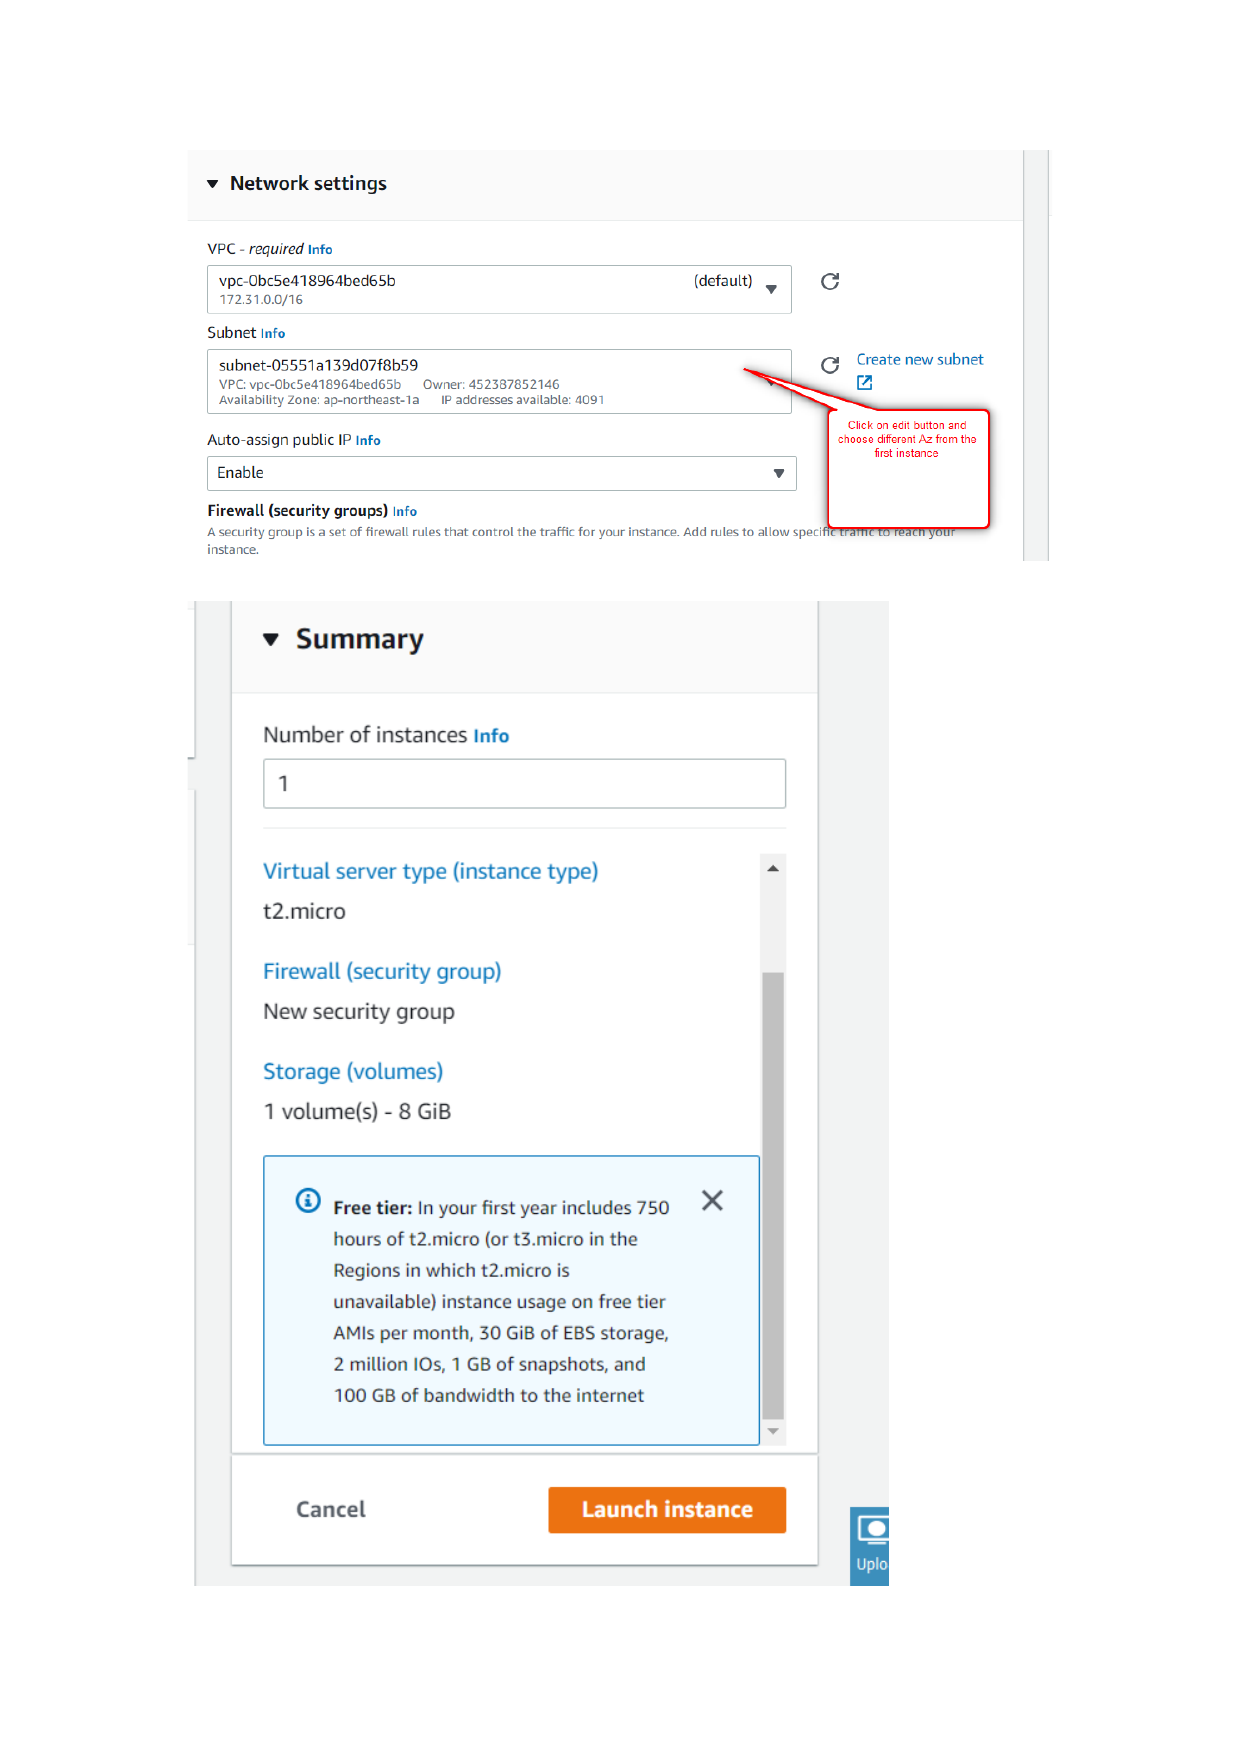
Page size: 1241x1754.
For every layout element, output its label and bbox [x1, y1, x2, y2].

picture [187, 601, 889, 1586]
picture [187, 150, 1053, 561]
